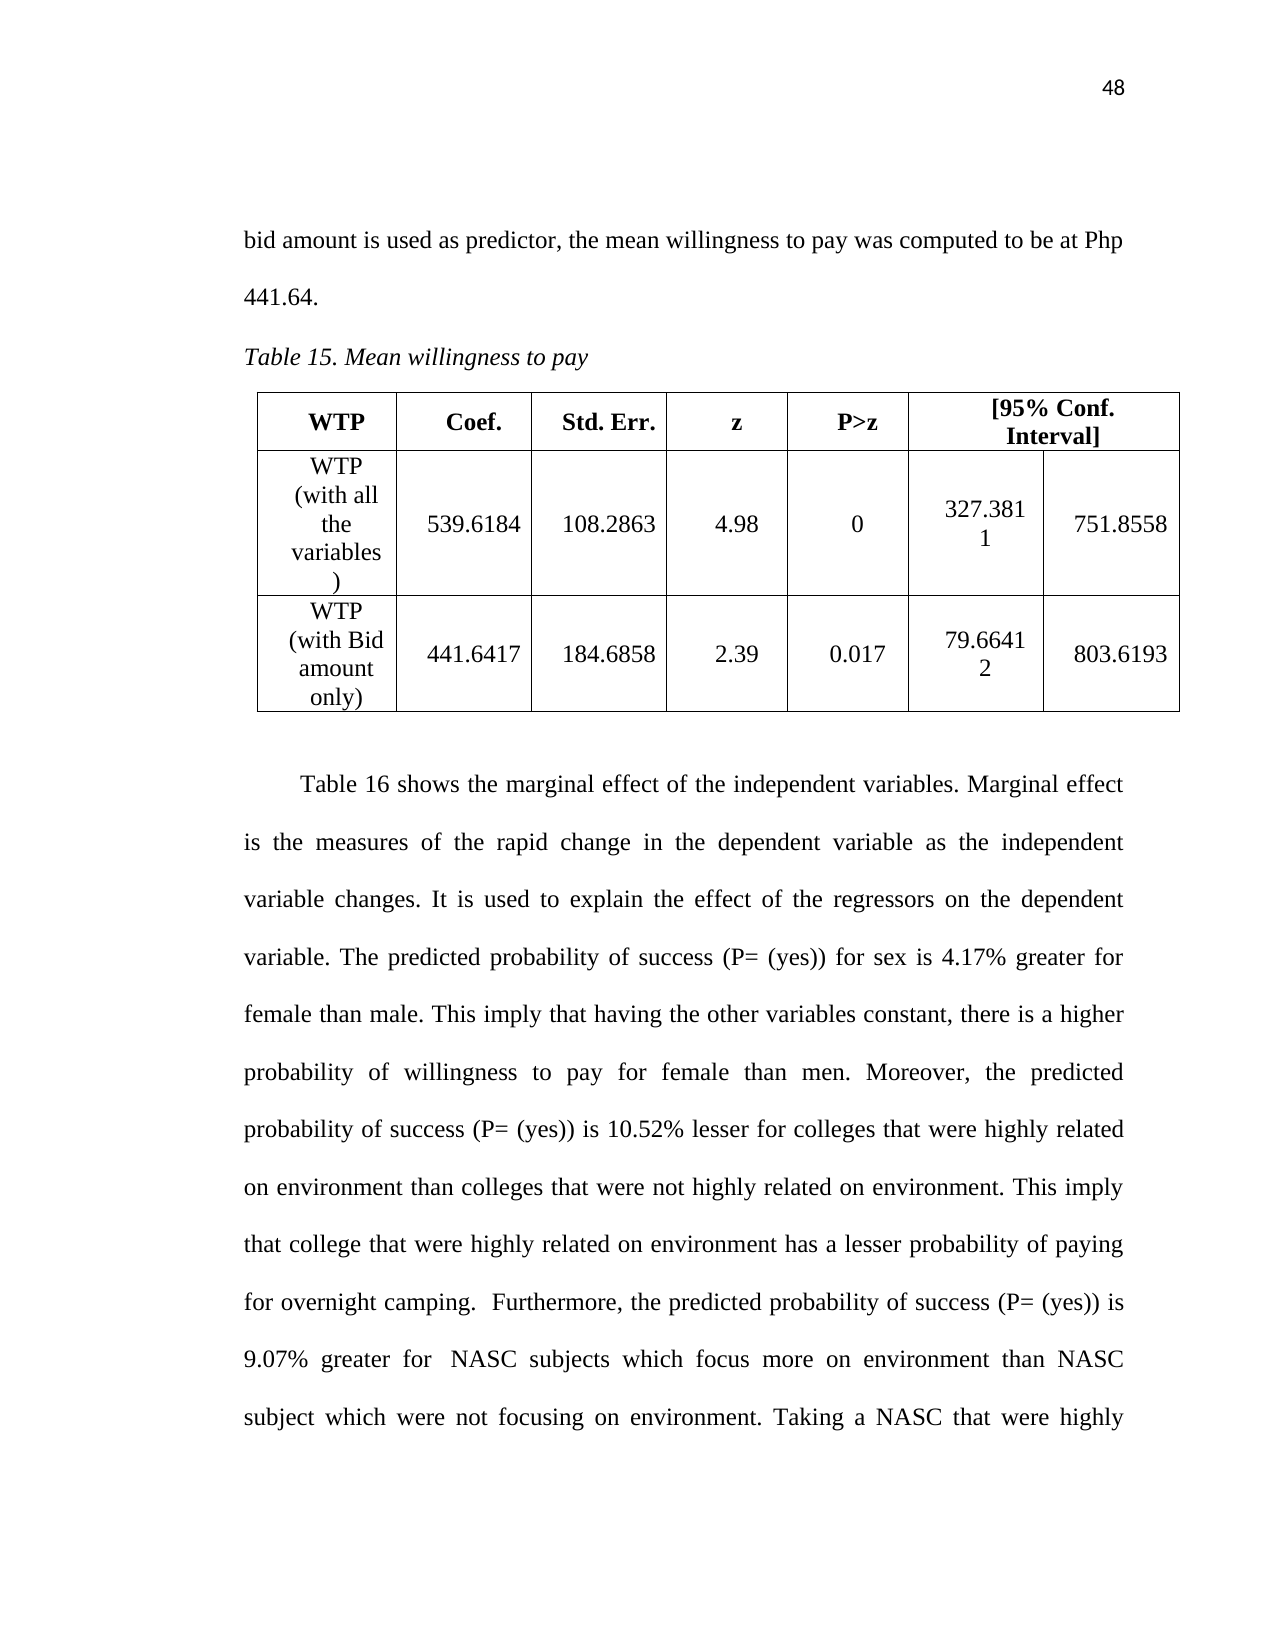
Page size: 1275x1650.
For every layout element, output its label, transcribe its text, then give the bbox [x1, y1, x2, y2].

table_cell WTP (with all the variables) [258, 451, 396, 595]
table_cell 0 [788, 451, 908, 595]
table_header Coef. [397, 393, 531, 450]
table_cell 539.6184 [397, 451, 531, 595]
table_cell 0.017 [788, 596, 908, 711]
table_header [95% Conf. Interval] [909, 393, 1179, 450]
table_cell 79.66412 [909, 596, 1043, 711]
table_cell 327.3811 [909, 451, 1043, 595]
table_cell 108.2863 [532, 451, 666, 595]
table_cell 4.98 [667, 451, 787, 595]
text Table 15. Mean willingness to pay [244, 342, 1125, 371]
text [244, 769, 1125, 1431]
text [244, 225, 1125, 311]
table_header Std. Err. [532, 393, 666, 450]
table_header P>z [788, 393, 908, 450]
table_header z [667, 393, 787, 450]
table_cell 2.39 [667, 596, 787, 711]
table_cell WTP (with Bid amount only) [258, 596, 396, 711]
table_cell 441.6417 [397, 596, 531, 711]
table_cell 184.6858 [532, 596, 666, 711]
table_cell 803.6193 [1044, 596, 1179, 711]
table_cell 751.8558 [1044, 451, 1179, 595]
table_header WTP [258, 393, 396, 450]
